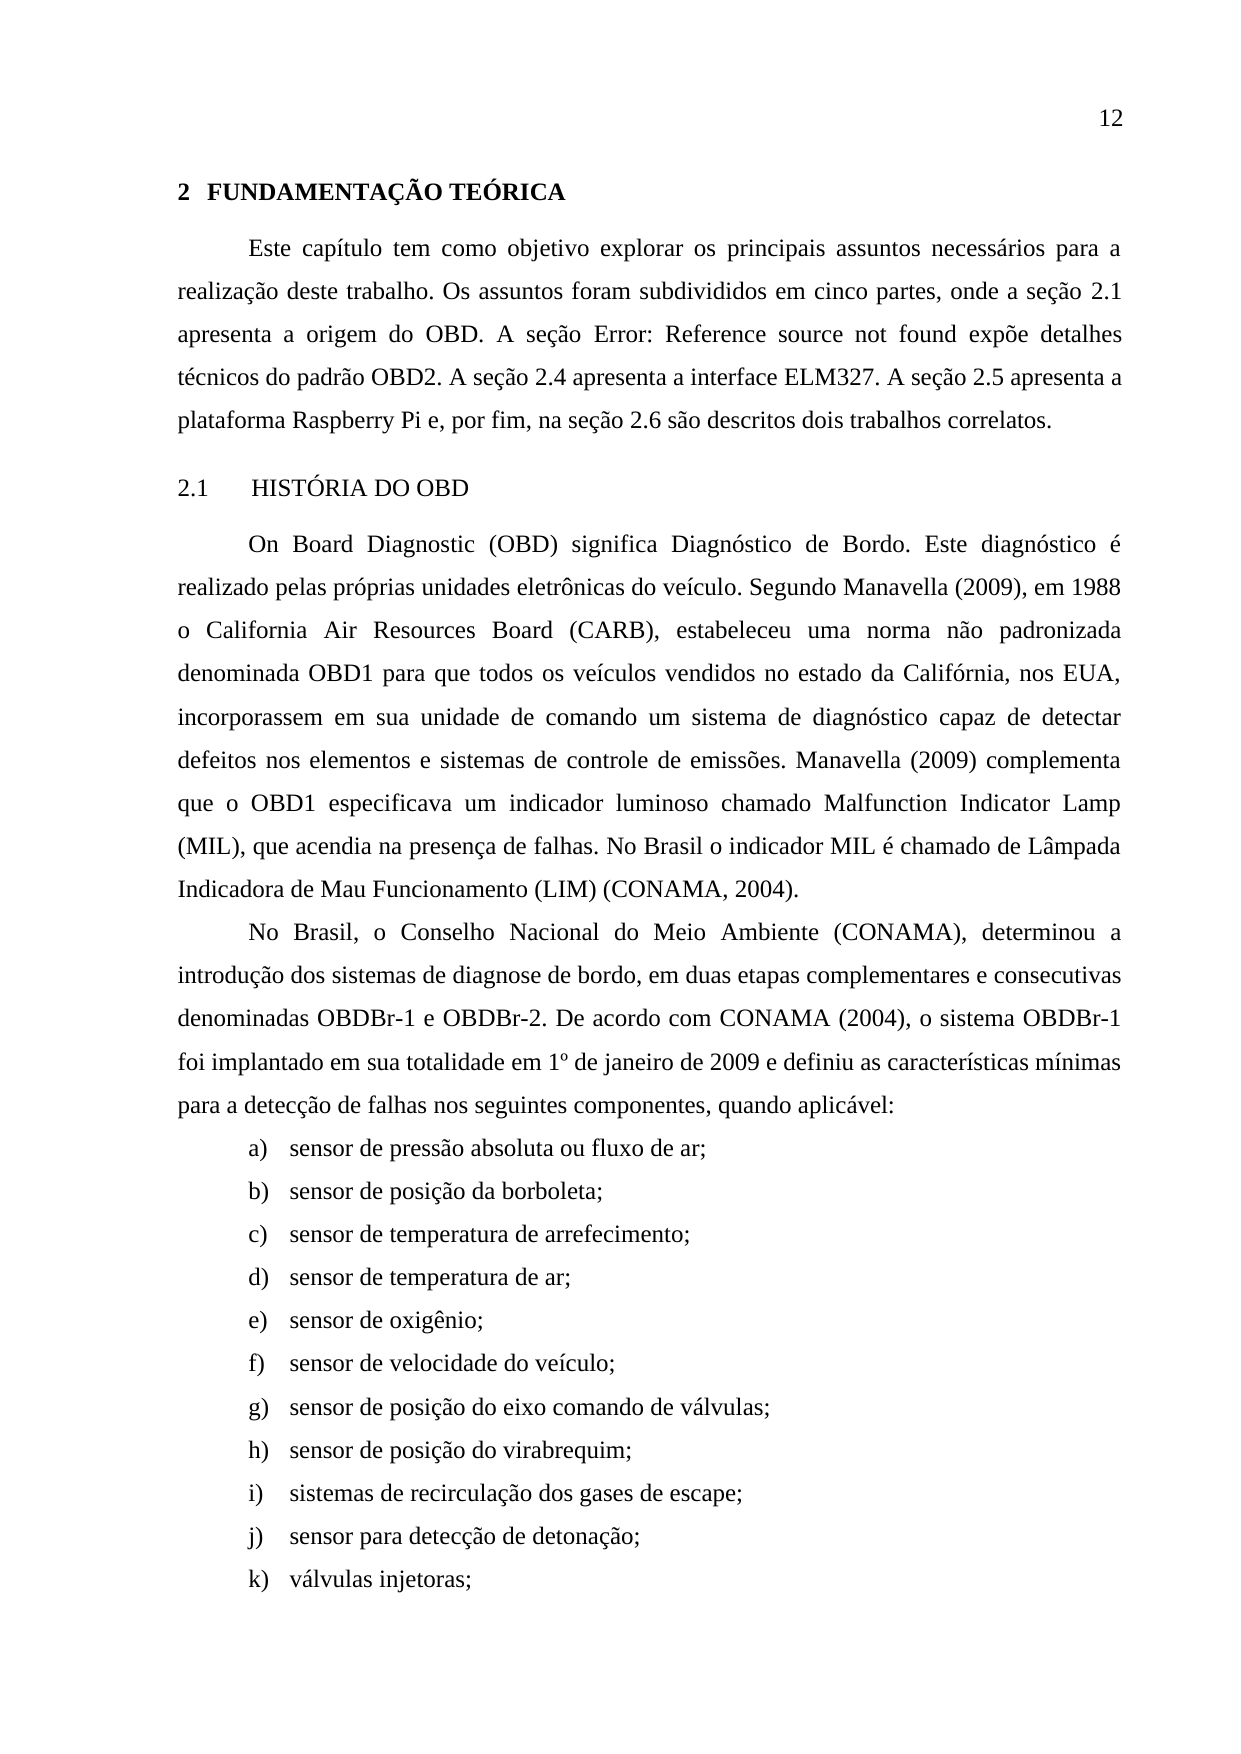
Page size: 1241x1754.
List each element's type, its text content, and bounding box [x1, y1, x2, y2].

text sensor de posição do eixo comando de válvulas; [248, 1392, 1122, 1420]
text sensor de velocidade do veículo; [248, 1348, 1122, 1377]
subtitle FUNDAMENTAÇÃO TEÓRICA [177, 177, 1122, 206]
text sensor de oxigênio; [248, 1305, 1122, 1334]
text sensor para detecção de detonação; [248, 1521, 1122, 1550]
text válvulas injetoras; [248, 1564, 1122, 1593]
text On Board Diagnostic (OBD) significa Diagnóstico de Bordo. Este diagnóstico é realizado pelas próprias unidades eletrônicas do veículo. Segundo Manavella (2009), em 1988 o California Air Resources Board (CARB), estabeleceu uma norma não padronizada denominada OBD1 para que todos os veículos vendidos no estado da Califórnia, nos EUA, incorporassem em sua unidade de comando um sistema de diagnóstico capaz de detectar defeitos nos elementos e sistemas de controle de emissões. Manavella (2009) complementa que o OBD1 especificava um indicador luminoso chamado Malfunction Indicator Lamp (MIL), que acendia na presença de falhas. No Brasil o indicador MIL é chamado de Lâmpada Indicadora de Mau Funcionamento (LIM) (CONAMA, 2004). [177, 529, 1122, 903]
text sensor de posição da borboleta; [248, 1176, 1122, 1205]
text sensor de temperatura de arrefecimento; [248, 1219, 1122, 1248]
text sistemas de recirculação dos gases de escape; [248, 1478, 1122, 1507]
text sensor de temperatura de ar; [248, 1262, 1122, 1291]
list sensor de pressão absoluta ou fluxo de ar; [248, 1133, 1122, 1162]
text No Brasil, o Conselho Nacional do Meio Ambiente (CONAMA), determinou a introdução dos sistemas de diagnose de bordo, em duas etapas complementares e consecutivas denominadas OBDBr-1 e OBDBr-2. De acordo com CONAMA (2004), o sistema OBDBr-1 foi implantado em sua totalidade em 1º de janeiro de 2009 e definiu as características mínimas para a detecção de falhas nos seguintes componentes, quando aplicável: [177, 917, 1122, 1118]
subtitle HISTÓRIA DO OBD [177, 473, 1122, 502]
text sensor de posição do virabrequim; [248, 1435, 1122, 1463]
